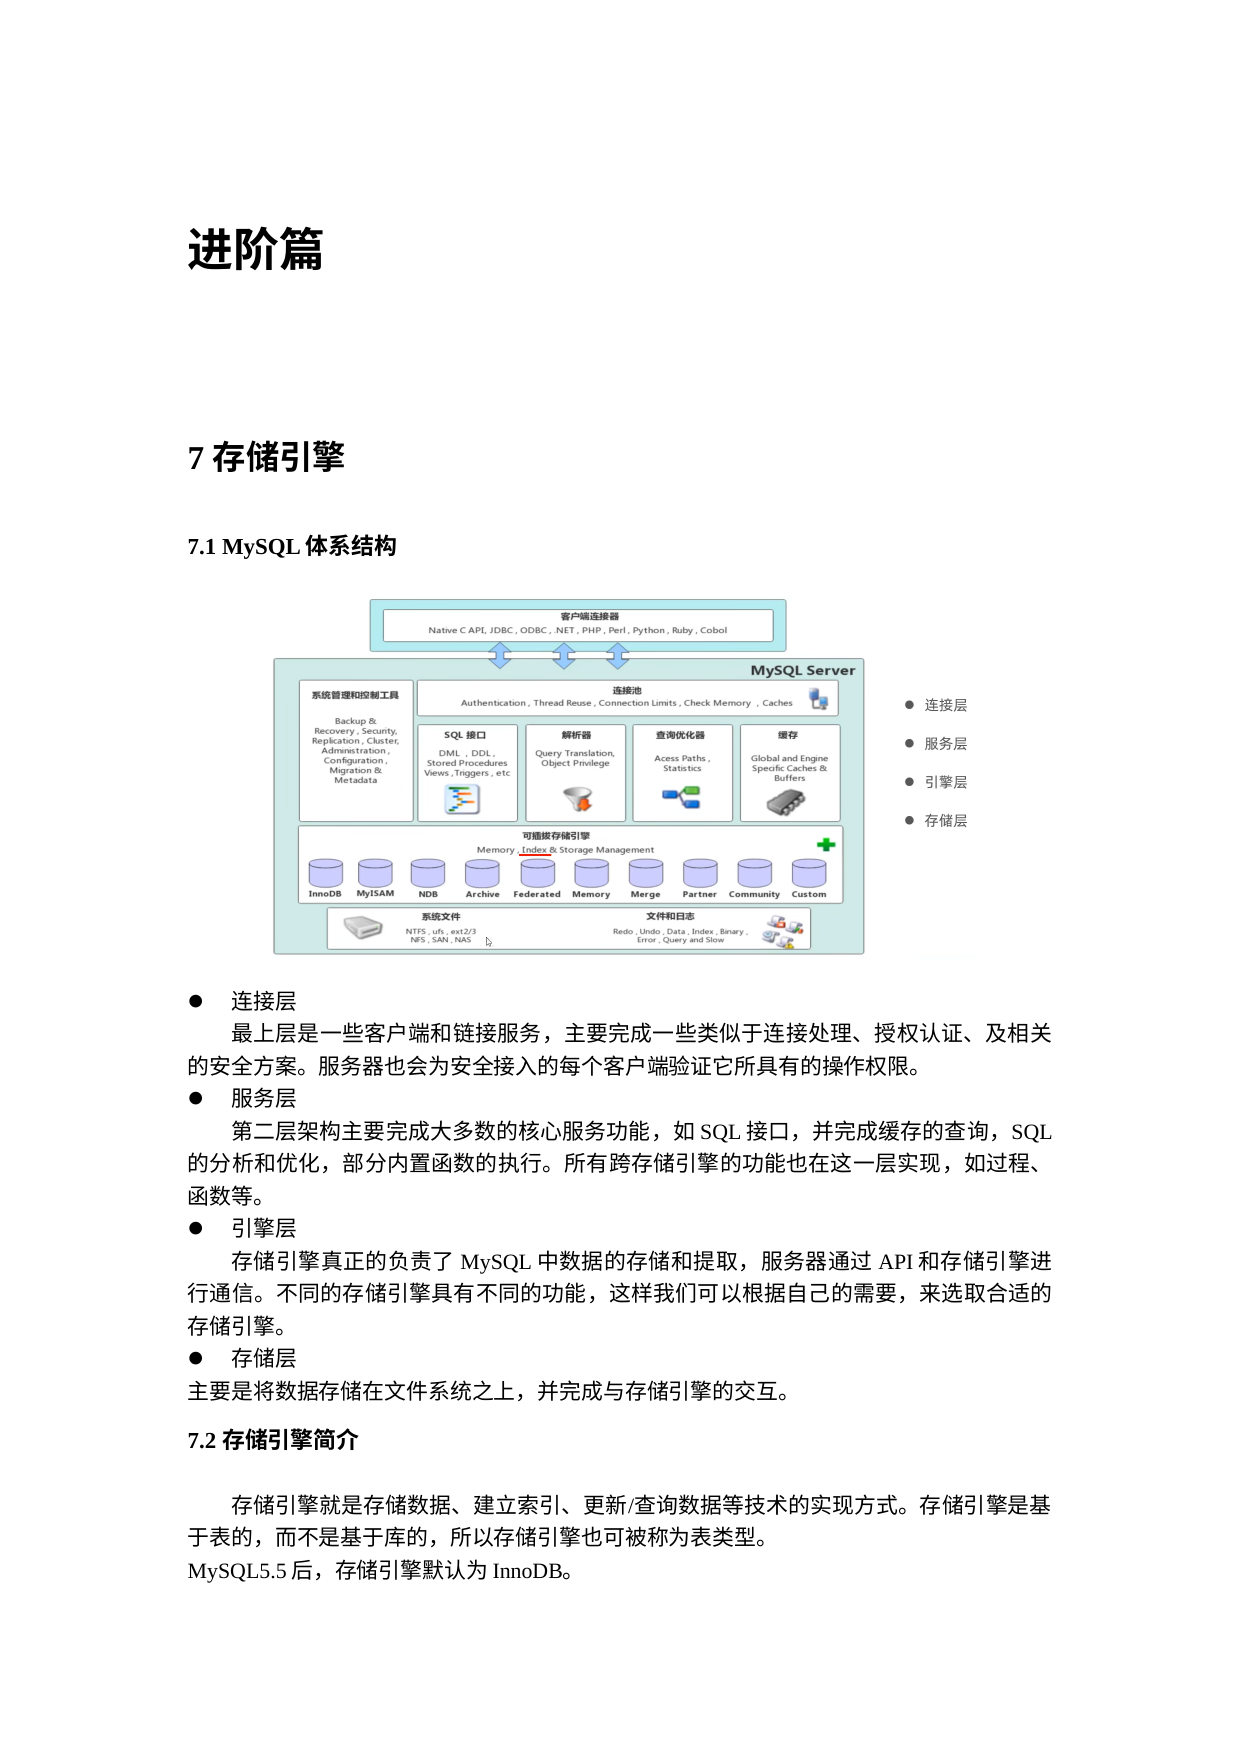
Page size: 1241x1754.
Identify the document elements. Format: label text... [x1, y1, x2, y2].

subtitle 进阶篇 [187, 197, 1053, 295]
picture [263, 593, 977, 959]
subtitle 7.1 MySQL体系结构 [187, 512, 1053, 577]
subtitle 7.2 存储引擎简介 [187, 1406, 1053, 1471]
text 存储引擎真正的负责了MySQL中数据的存储和提取，服务器通过API和存储引擎进行通信。不同的存储引擎具有不同的功能，这样我们可以根据自己的需要，来选取合适的存储引擎。 [187, 1243, 1053, 1341]
text MySQL5.5后，存储引擎默认为InnoDB。 [187, 1552, 1053, 1585]
text 第二层架构主要完成大多数的核心服务功能，如SQL接口，并完成缓存的查询，SQL的分析和优化，部分内置函数的执行。所有跨存储引擎的功能也在这一层实现，如过程、函数等。 [187, 1113, 1053, 1211]
list 服务层 [187, 1081, 1053, 1113]
list 引擎层 [187, 1211, 1053, 1243]
subtitle 7 存储引擎 [187, 423, 1053, 488]
text 最上层是一些客户端和链接服务，主要完成一些类似于连接处理、授权认证、及相关的安全方案。服务器也会为安全接入的每个客户端验证它所具有的操作权限。 [187, 1016, 1053, 1081]
text 存储引擎就是存储数据、建立索引、更新/查询数据等技术的实现方式。存储引擎是基于表的，而不是基于库的，所以存储引擎也可被称为表类型。 [187, 1487, 1053, 1552]
list 存储层 [187, 1341, 1053, 1373]
list 连接层 [187, 983, 1053, 1016]
text 主要是将数据存储在文件系统之上，并完成与存储引擎的交互。 [187, 1373, 1053, 1406]
